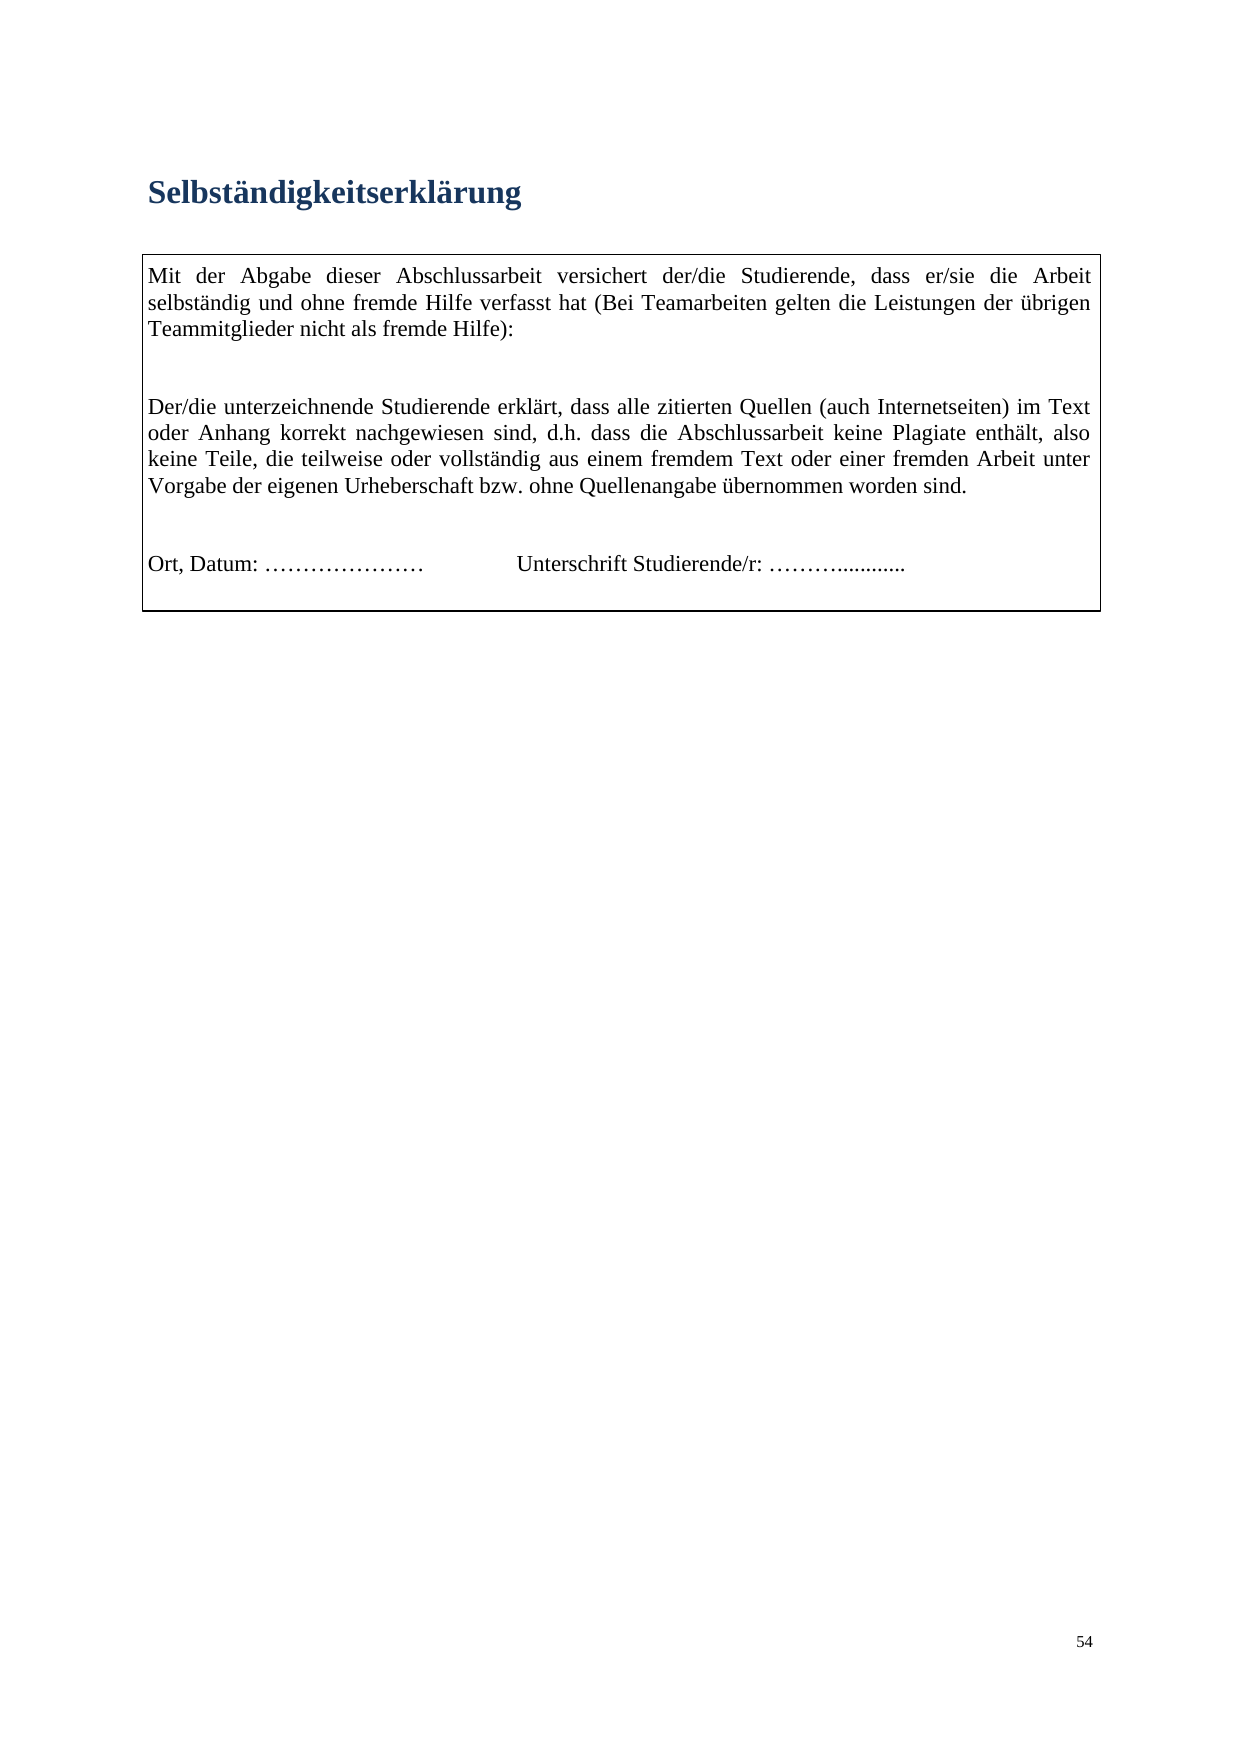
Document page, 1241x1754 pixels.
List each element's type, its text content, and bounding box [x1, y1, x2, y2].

subtitle Selbständigkeitserklärung [148, 173, 1092, 211]
text Der/die unterzeichnende Studierende erklärt, dass alle zitierten Quellen (auch Internetseiten) im Text oder Anhang korrekt nachgewiesen sind, d.h. dass die Abschlussarbeit keine Plagiate enthält, also keine Teile, die teilweise oder vollständig aus einem fremdem Text oder einer fremden Arbeit unter Vorgabe der eigenen Urheberschaft bzw. ohne Quellenangabe übernommen worden sind. [148, 393, 1092, 498]
text Mit der Abgabe dieser Abschlussarbeit versichert der/die Studierende, dass er/sie die Arbeit selbständig und ohne fremde Hilfe verfasst hat (Bei Teamarbeiten gelten die Leistungen der übrigen Teammitglieder nicht als fremde Hilfe): [148, 262, 1092, 341]
text Ort, Datum: ………………… Unterschrift Studierende/r: ………............ [148, 549, 1092, 576]
